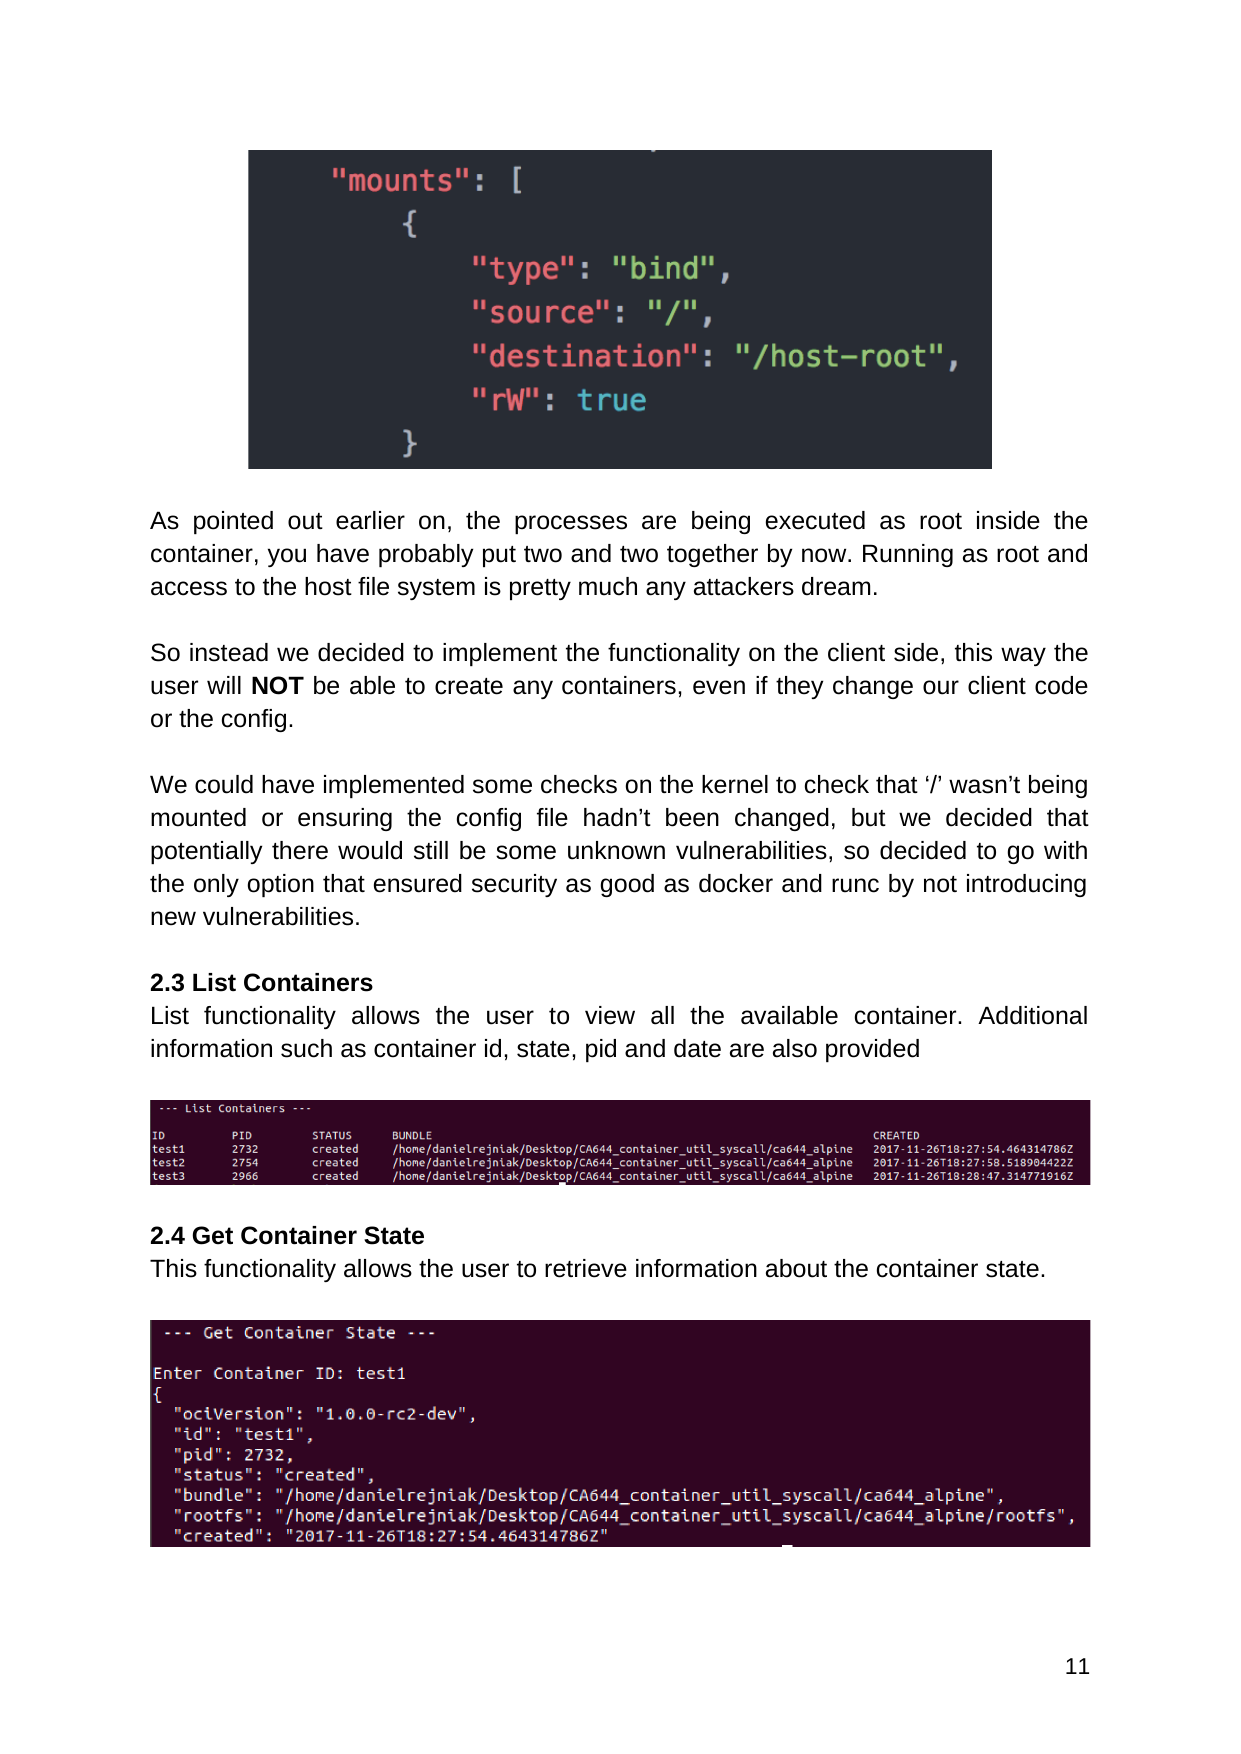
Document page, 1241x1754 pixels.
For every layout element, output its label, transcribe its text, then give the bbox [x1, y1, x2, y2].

picture [248, 150, 992, 469]
text We could have implemented some checks on the kernel to check that ‘/’ wasn’t being mounted or ensuring the config file hadn’t been changed, but we decided that potentially there would still be some unknown vulnerabilities, so decided to go with the only option that ensured security as good as docker and runc by not introducing new vulnerabilities. [150, 770, 1090, 931]
text So instead we decided to implement the functionality on the client side, this way the user will NOT be able to create any containers, even if they change our client code or the config. [150, 638, 1090, 732]
picture [150, 1100, 1091, 1185]
text This functionality allows the user to retrieve information about the container state. [150, 1254, 1090, 1283]
text 2.3 List Containers [150, 968, 1090, 997]
text List functionality allows the user to view all the available container. Additional information such as container id, state, pid and date are also provided [150, 1001, 1090, 1063]
picture [150, 1320, 1091, 1547]
text As pointed out earlier on, the processes are being executed as root inside the container, you have probably put two and two together by now. Running as root and access to the host file system is pretty much any attackers dream. [150, 506, 1090, 600]
text 2.4 Get Container State [150, 1221, 1090, 1250]
